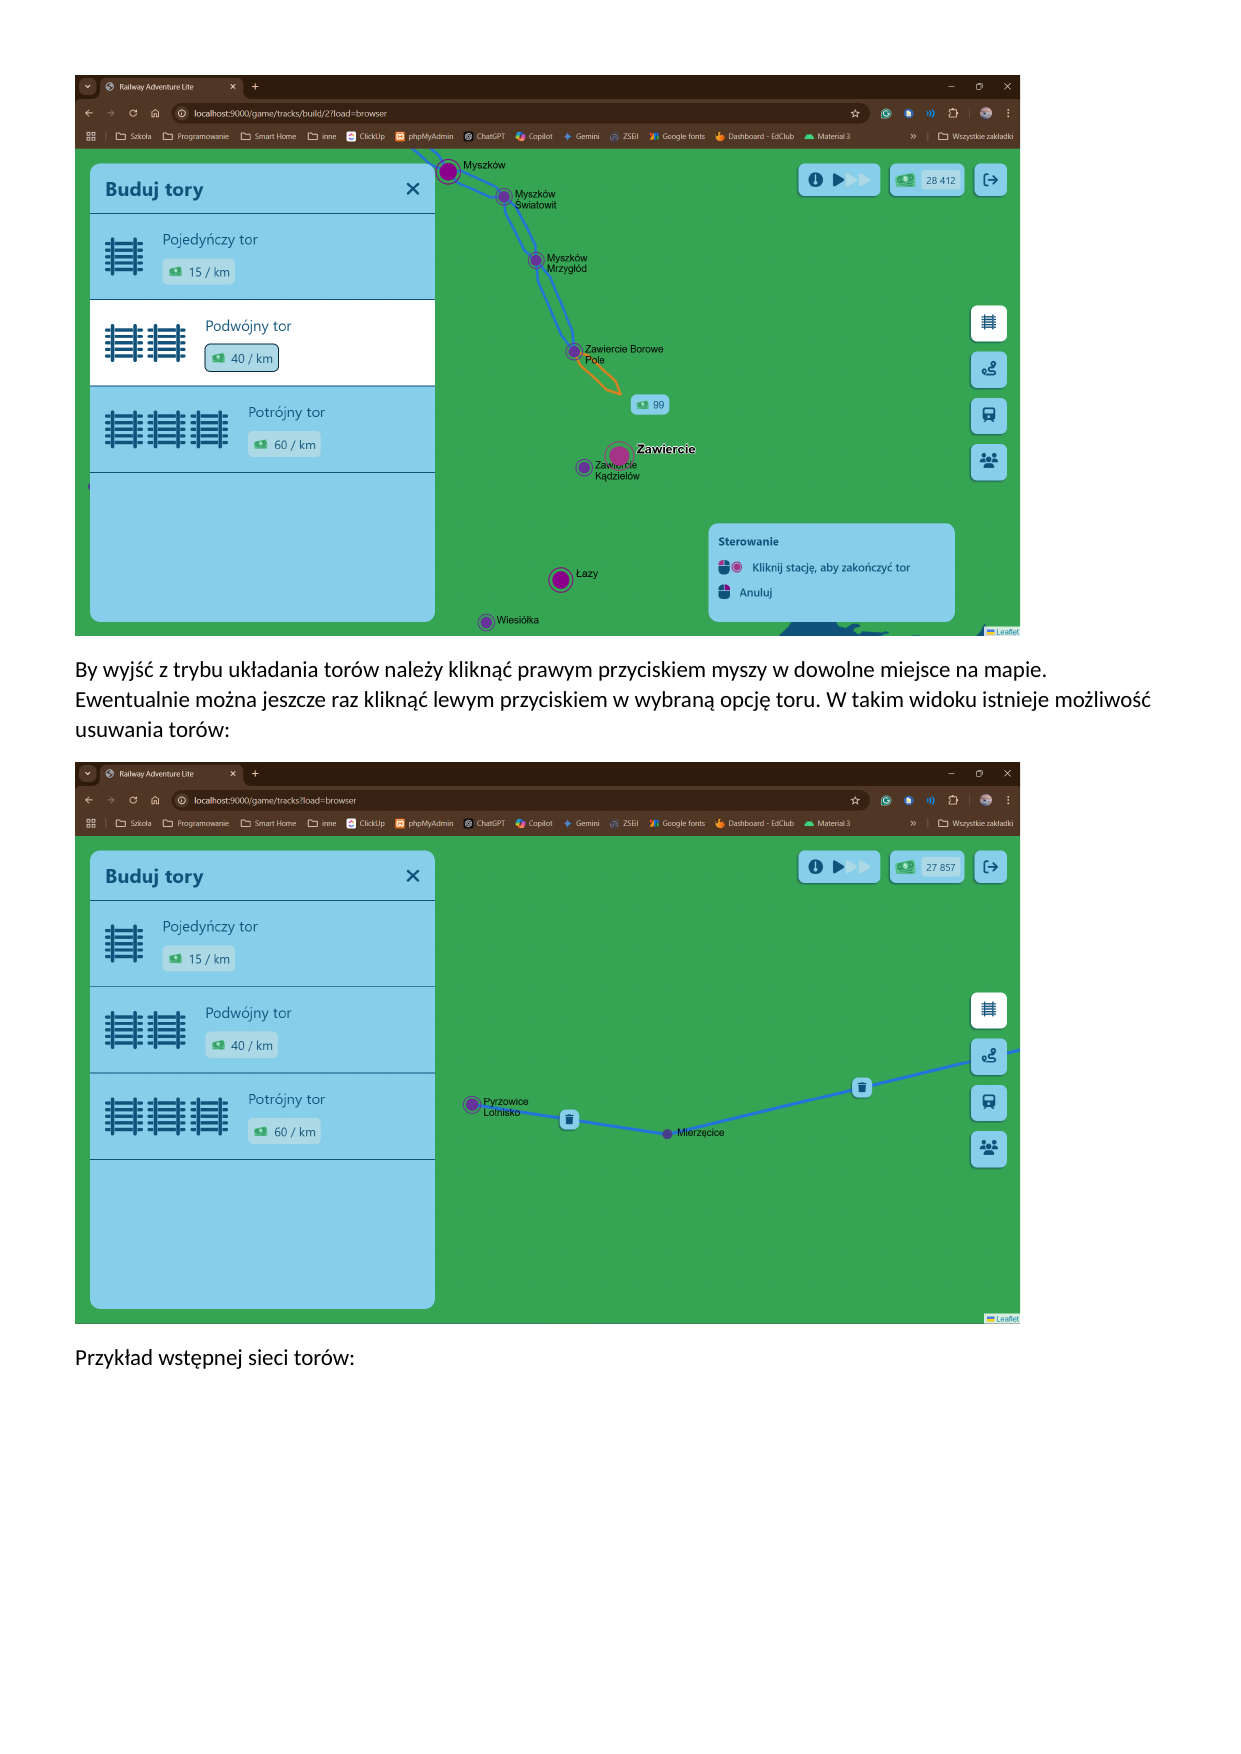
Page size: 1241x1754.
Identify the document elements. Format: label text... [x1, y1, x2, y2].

picture [75, 762, 1021, 1324]
text By wyjść z trybu układania torów należy kliknąć prawym przyciskiem myszy w dowolne miejsce na mapie. Ewentualnie można jeszcze raz kliknąć lewym przyciskiem w wybraną opcję toru. W takim widoku istnieje możliwość usuwania torów: [75, 655, 1165, 743]
text Przykład wstępnej sieci torów: [75, 1343, 1165, 1371]
picture [75, 75, 1021, 636]
